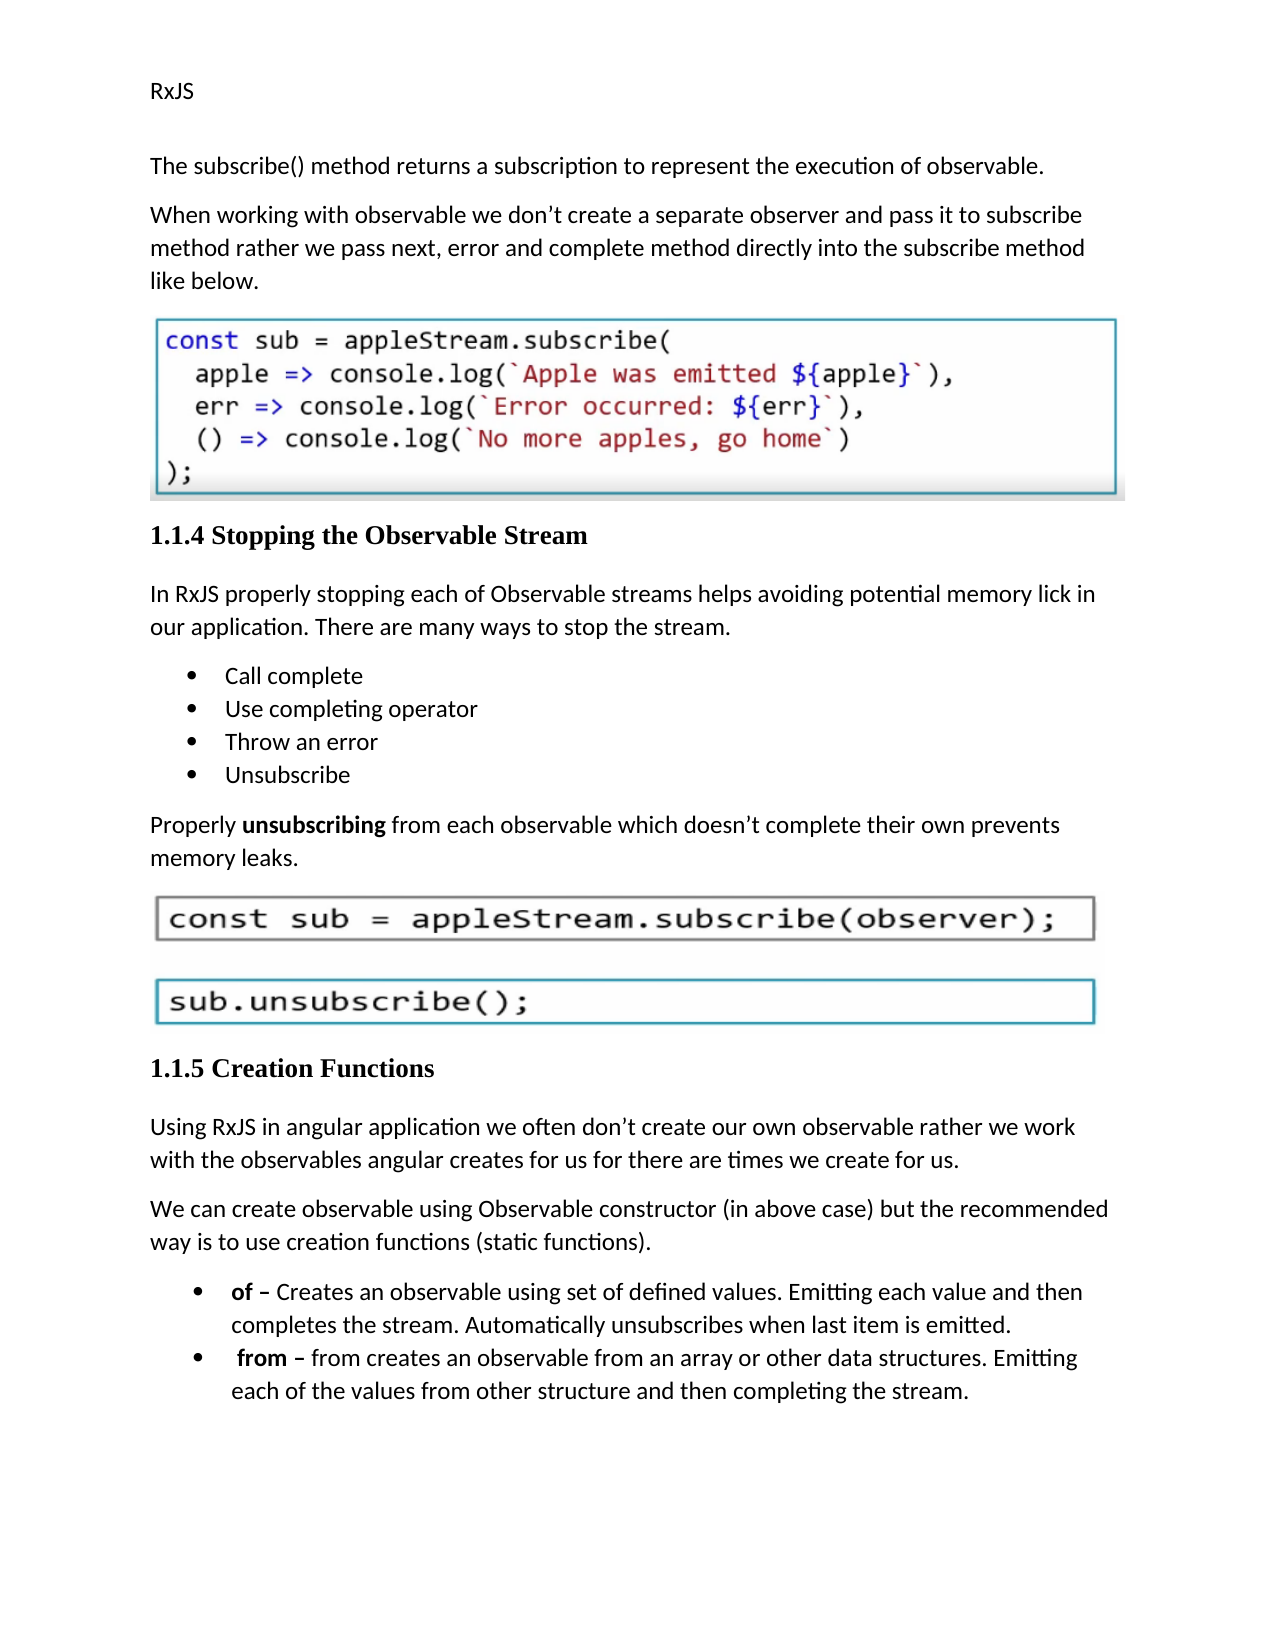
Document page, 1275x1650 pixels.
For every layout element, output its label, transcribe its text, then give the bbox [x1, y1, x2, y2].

text When working with observable we don’t create a separate observer and pass it to subscribe method rather we pass next, error and complete method directly into the subscribe method like below. [150, 199, 1125, 296]
text The subscribe() method returns a subscription to represent the execution of observable. [150, 150, 1125, 181]
list of – Creates an observable using set of defined values. Emitting each value and then completes the stream. Automatically unsubscribes when last item is emitted. [194, 1276, 1125, 1339]
subtitle Stopping the Observable Stream [150, 519, 1125, 551]
subtitle Creation Functions [150, 1052, 1125, 1084]
text In RxJS properly stopping each of Observable streams helps avoiding potential memory lick in our application. There are many ways to stop the stream. [150, 578, 1125, 641]
list Throw an error [187, 726, 1125, 757]
picture [150, 315, 1125, 501]
list Unsubscribe [187, 759, 1125, 790]
list from – from creates an observable from an array or other data structures. Emitting each of the values from other structure and then completing the stream. [194, 1342, 1125, 1405]
picture [150, 891, 1105, 1034]
text We can create observable using Observable constructor (in above case) but the recommended way is to use creation functions (static functions). [150, 1193, 1125, 1257]
text Using RxJS in angular application we often don’t create our own observable rather we work with the observables angular creates for us for there are times we create for us. [150, 1111, 1125, 1174]
list Use completing operator [187, 693, 1125, 724]
text Properly unsubscribing from each observable which doesn’t complete their own prevents memory leaks. [150, 809, 1125, 872]
list Call complete [187, 660, 1125, 691]
